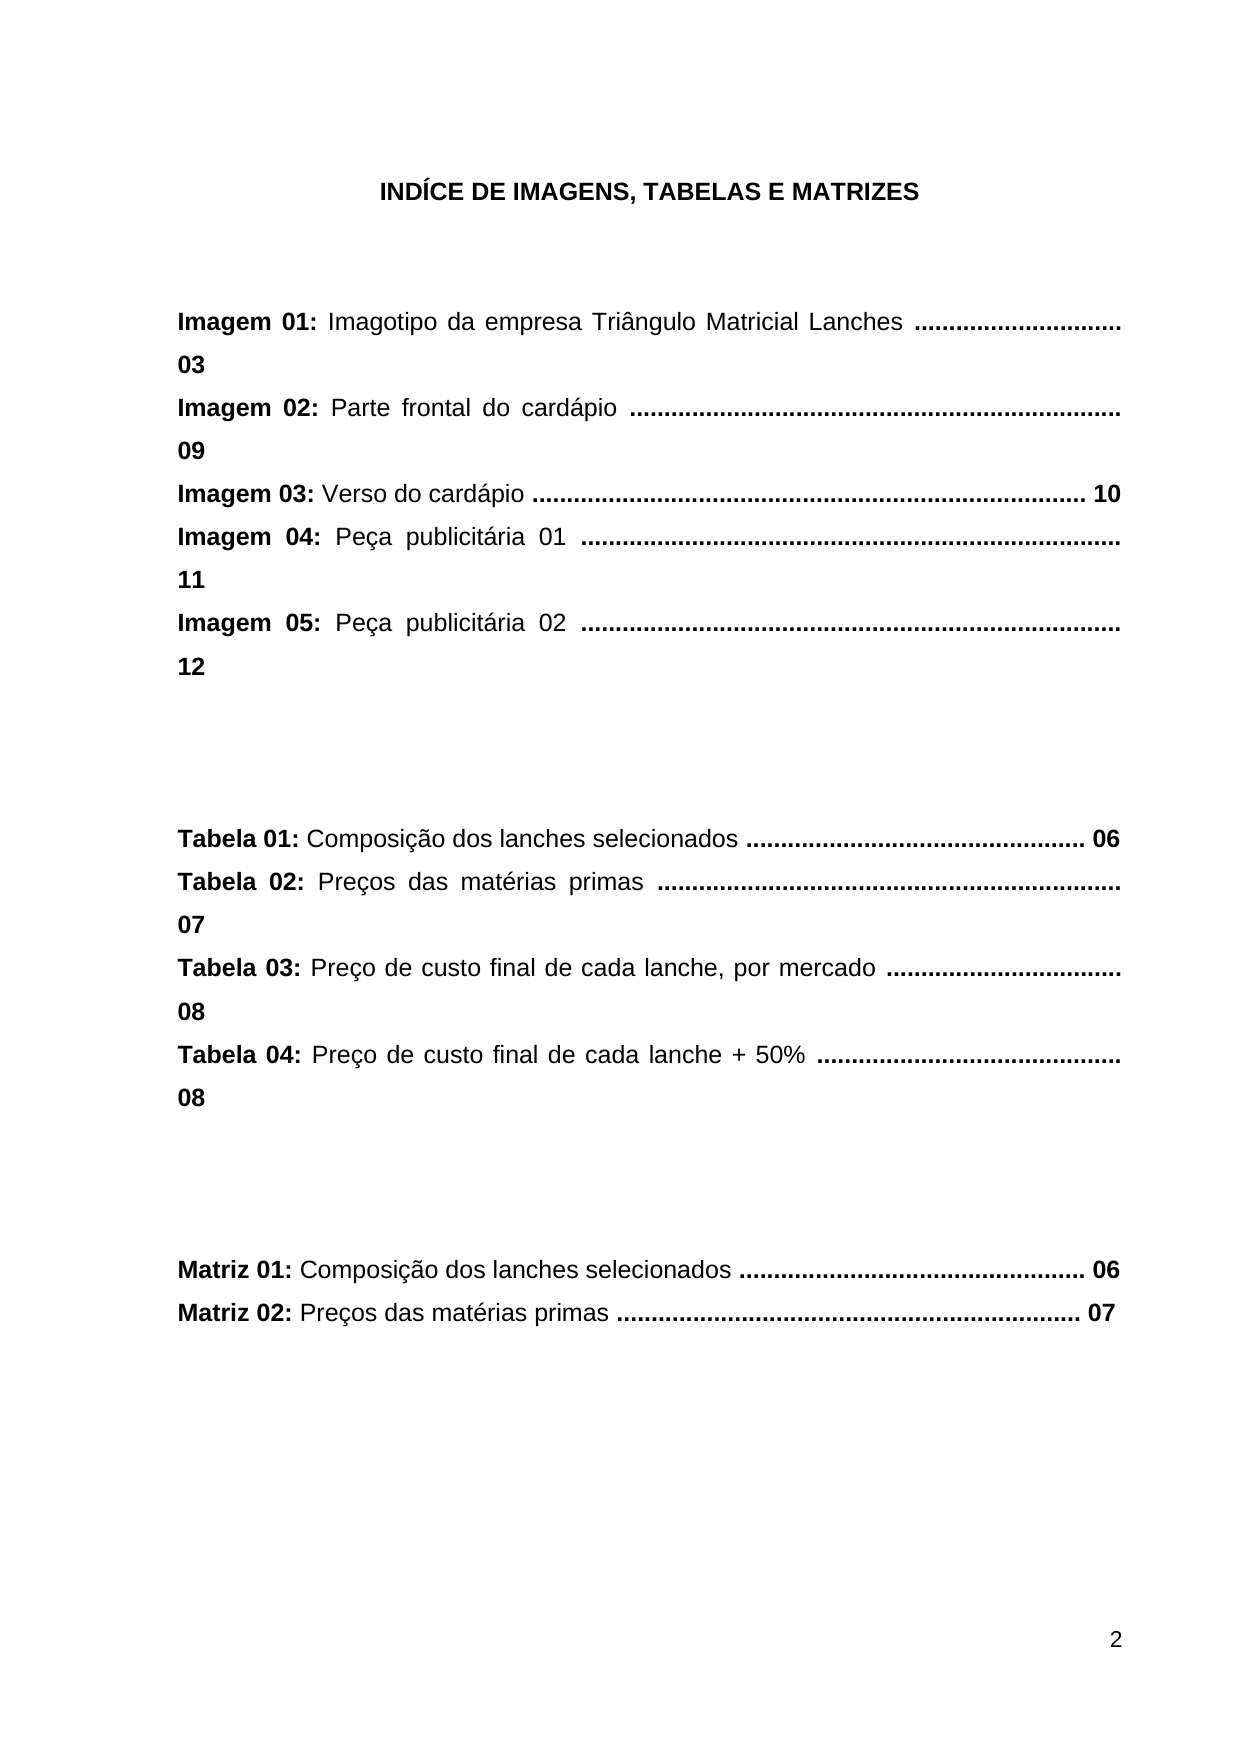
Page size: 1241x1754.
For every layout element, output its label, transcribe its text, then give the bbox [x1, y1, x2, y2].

text Tabela 03: Preço de custo final de cada lanche, por mercado .................................. 08 [177, 953, 1122, 1025]
text Matriz 01: Composição dos lanches selecionados .................................................. 06 [177, 1255, 1122, 1284]
text Tabela 02: Preços das matérias primas ................................................................... 07 [177, 867, 1122, 939]
text INDÍCE DE IMAGENS, TABELAS E MATRIZES [177, 177, 1122, 206]
text Imagem 05: Peça publicitária 02 .............................................................................. 12 [177, 608, 1122, 680]
text Imagem 02: Parte frontal do cardápio ....................................................................... 09 [177, 393, 1122, 465]
text Imagem 03: Verso do cardápio ................................................................................ 10 [177, 479, 1122, 508]
text Matriz 02: Preços das matérias primas ................................................................... 07 [177, 1298, 1122, 1327]
text Imagem 01: Imagotipo da empresa Triângulo Matricial Lanches .............................. 03 [177, 307, 1122, 378]
text Imagem 04: Peça publicitária 01 .............................................................................. 11 [177, 522, 1122, 594]
text Tabela 04: Preço de custo final de cada lanche + 50% ............................................ 08 [177, 1040, 1122, 1112]
text Tabela 01: Composição dos lanches selecionados ................................................. 06 [177, 824, 1122, 853]
